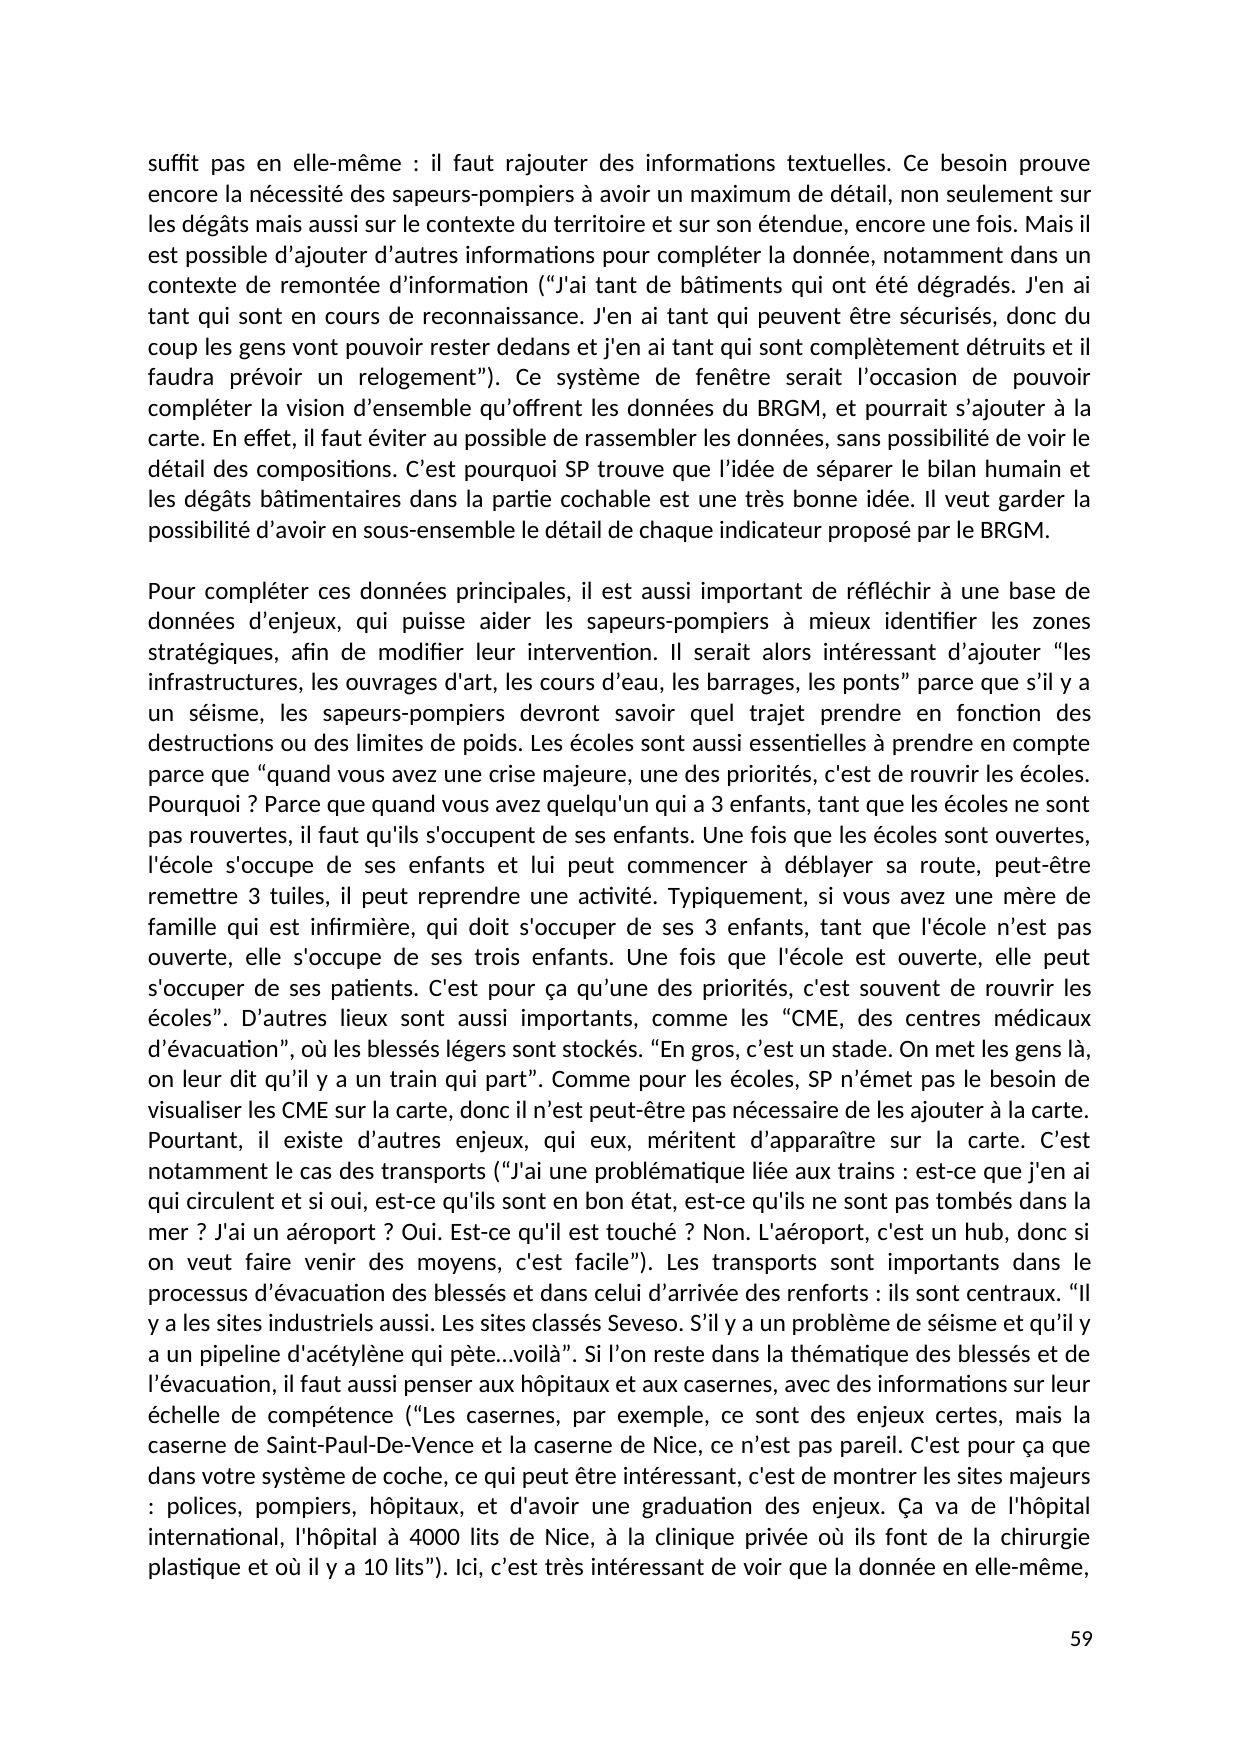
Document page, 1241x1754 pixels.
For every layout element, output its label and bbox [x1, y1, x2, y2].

text [148, 148, 1093, 544]
text [148, 575, 1093, 1582]
